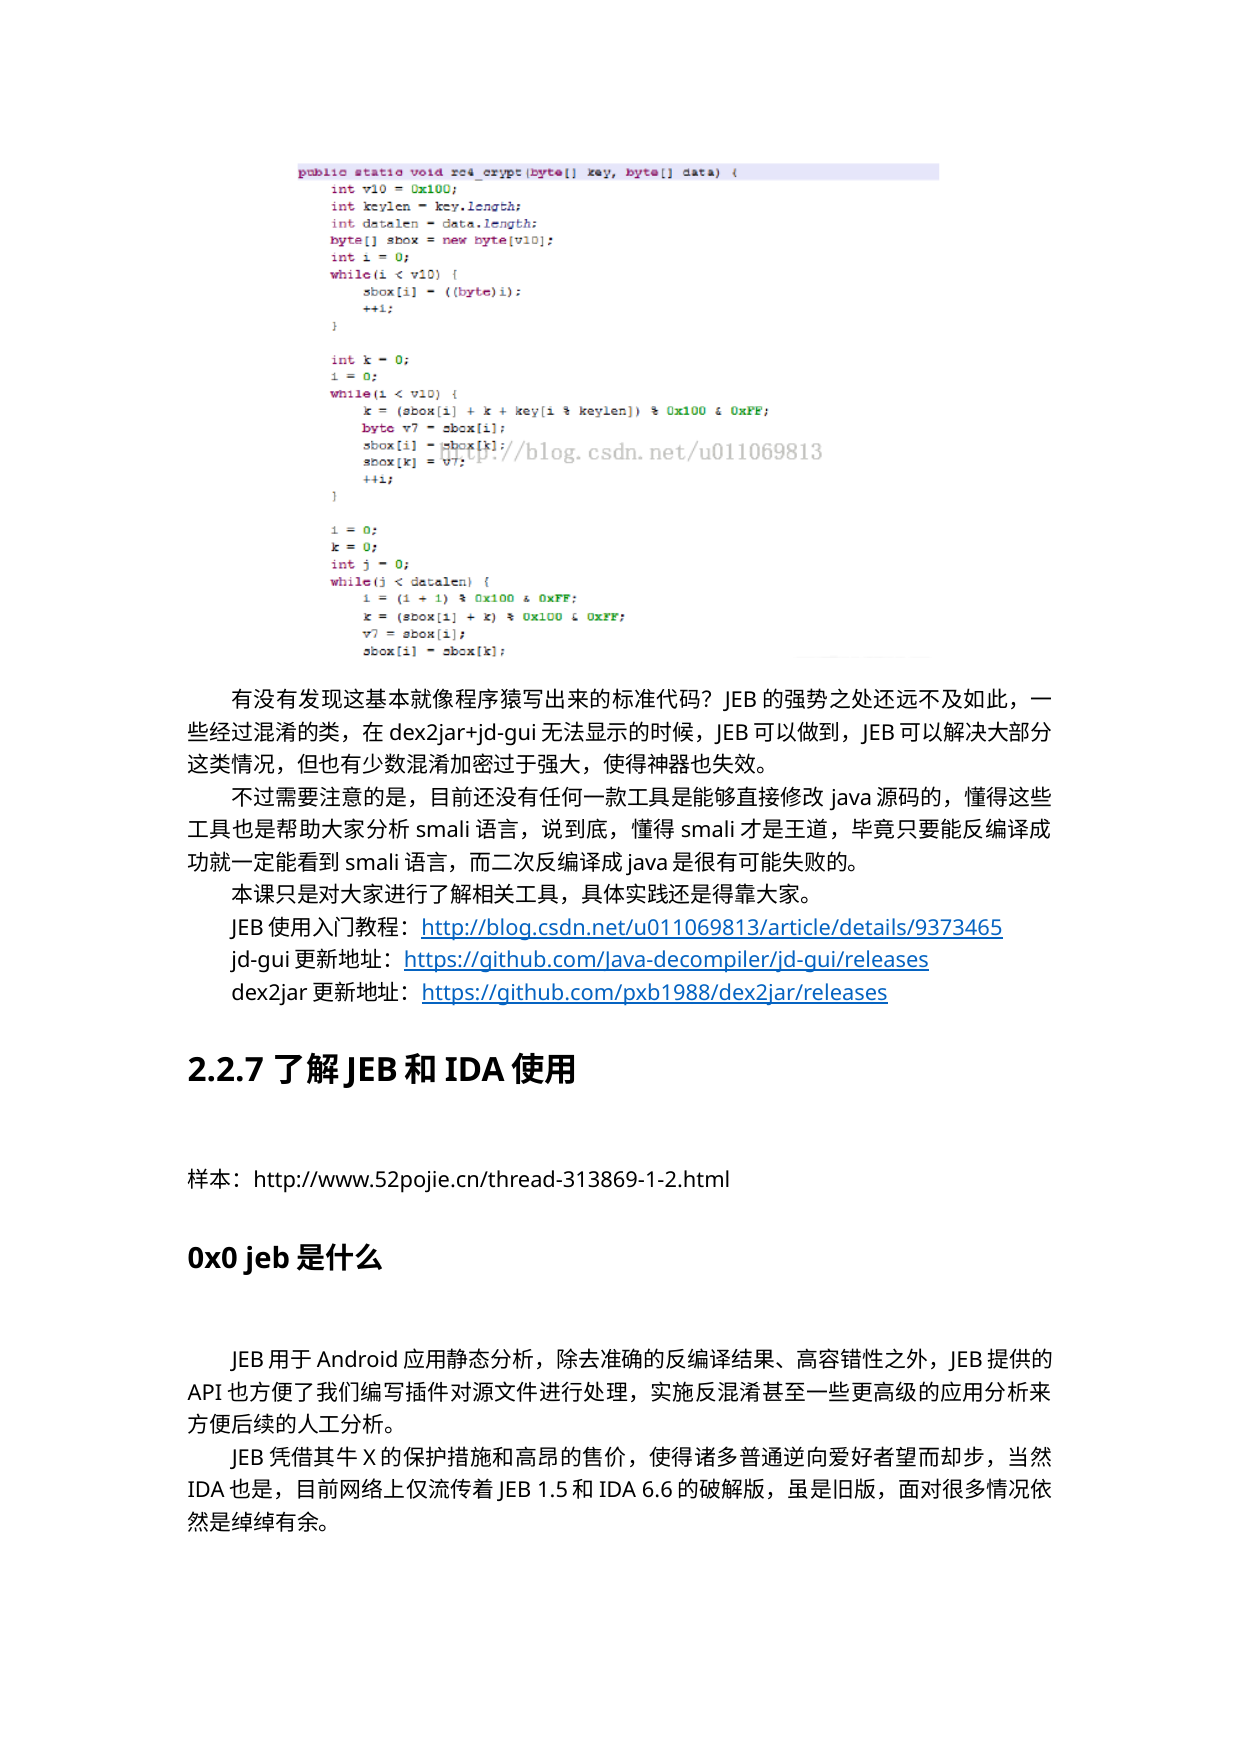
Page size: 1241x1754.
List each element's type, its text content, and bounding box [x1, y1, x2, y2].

text 本课只是对大家进行了解相关工具，具体实践还是得靠大家。 [187, 877, 1053, 909]
text dex2jar更新地址：https://github.com/pxb1988/dex2jar/releases [187, 974, 1053, 1007]
subtitle 0x0 jeb是什么 [187, 1223, 1053, 1288]
text JEB使用入门教程：http://blog.csdn.net/u011069813/article/details/9373465 [187, 909, 1053, 942]
text JEB凭借其牛X的保护措施和高昂的售价，使得诸多普通逆向爱好者望而却步，当然IDA也是，目前网络上仅流传着JEB 1.5和IDA 6.6的破解版，虽是旧版，面对很多情况依然是绰绰有余。 [187, 1439, 1053, 1537]
picture [297, 162, 943, 658]
subtitle 2.2.7 了解JEB和IDA使用 [187, 1034, 1053, 1099]
text jd-gui更新地址：https://github.com/Java-decompiler/jd-gui/releases [187, 942, 1053, 974]
text 样本：http://www.52pojie.cn/thread-313869-1-2.html [187, 1161, 1053, 1194]
text JEB用于Android应用静态分析，除去准确的反编译结果、高容错性之外，JEB提供的API也方便了我们编写插件对源文件进行处理，实施反混淆甚至一些更高级的应用分析来方便后续的人工分析。 [187, 1342, 1053, 1439]
text 有没有发现这基本就像程序猿写出来的标准代码？JEB的强势之处还远不及如此，一些经过混淆的类，在dex2jar+jd-gui无法显示的时候，JEB可以做到，JEB可以解决大部分这类情况，但也有少数混淆加密过于强大，使得神器也失效。 [187, 682, 1053, 779]
text 不过需要注意的是，目前还没有任何一款工具是能够直接修改java源码的，懂得这些工具也是帮助大家分析smali语言，说到底，懂得smali才是王道，毕竟只要能反编译成功就一定能看到smali语言，而二次反编译成java是很有可能失败的。 [187, 779, 1053, 877]
